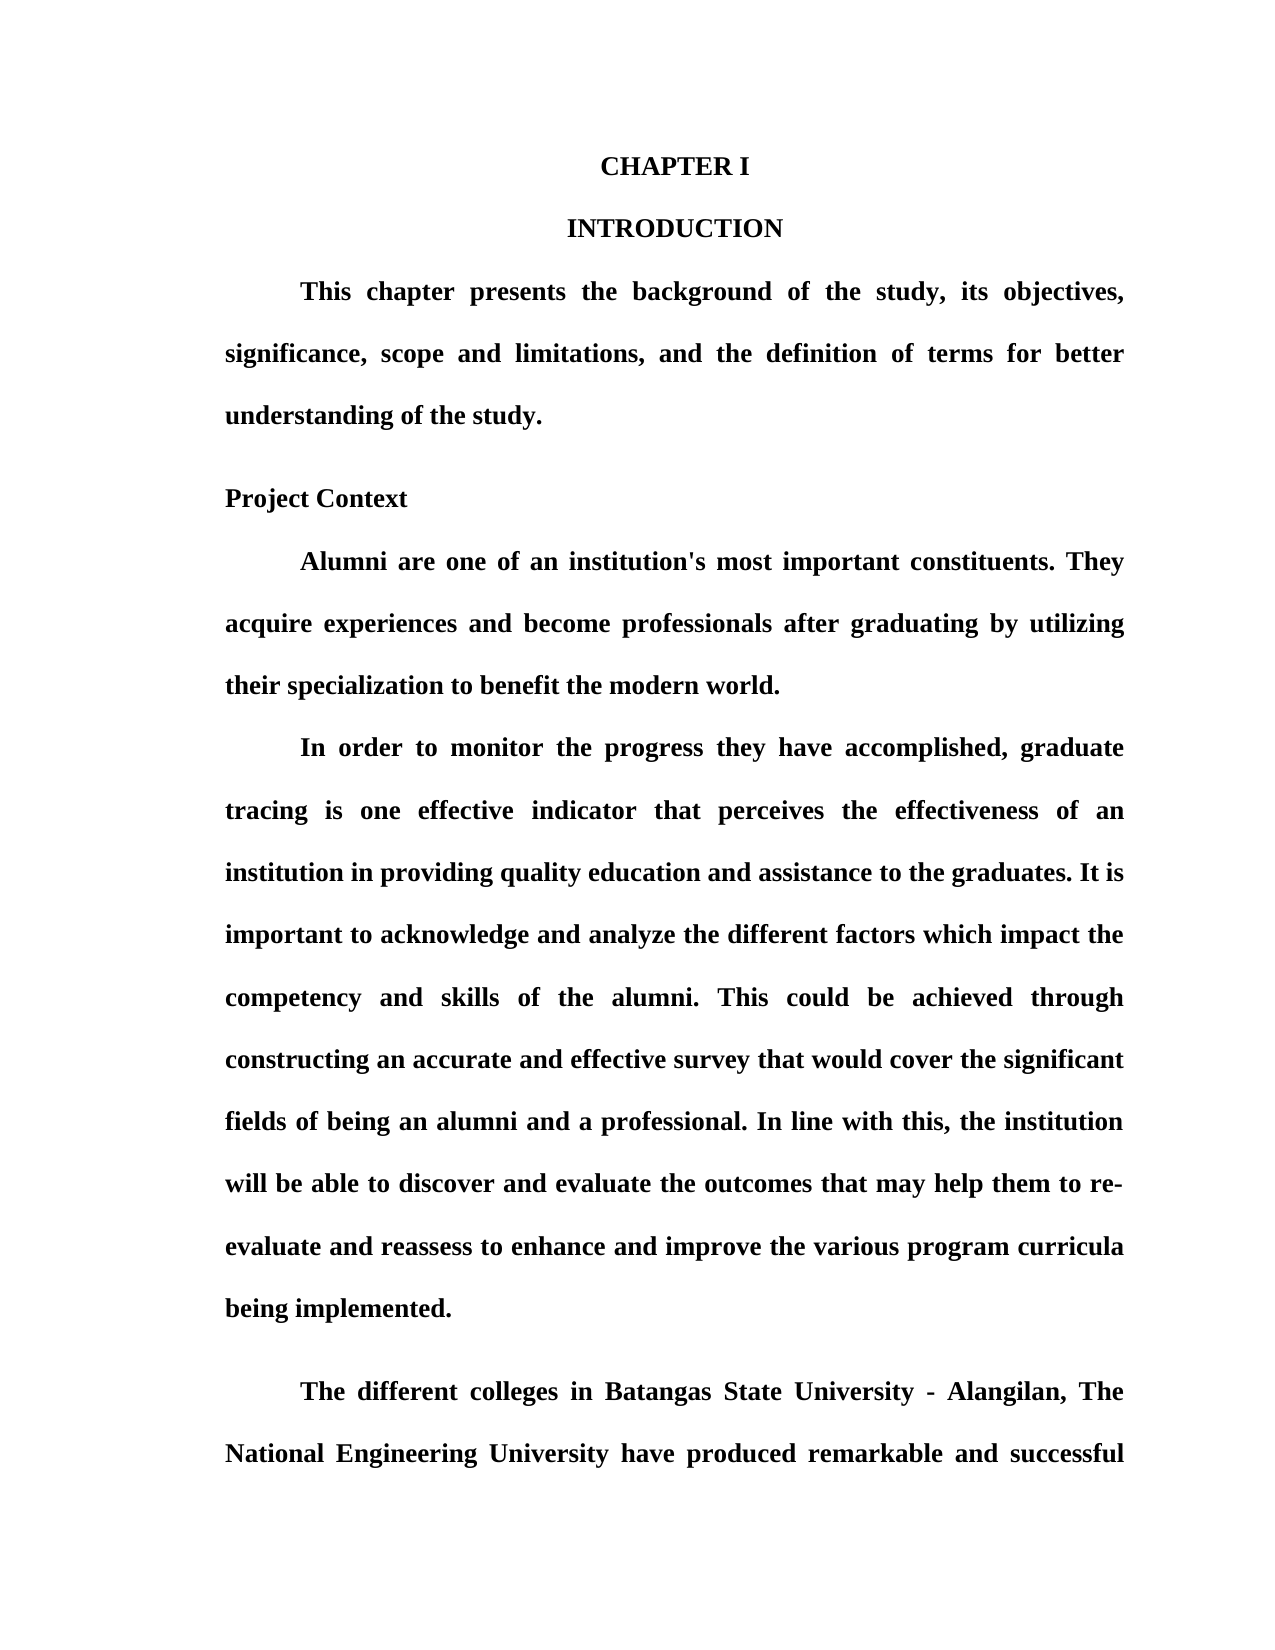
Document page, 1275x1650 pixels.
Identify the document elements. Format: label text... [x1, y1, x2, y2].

text In order to monitor the progress they have accomplished, graduate tracing is one effective indicator that perceives the effectiveness of an institution in providing quality education and assistance to the graduates. It is important to acknowledge and analyze the different factors which impact the competency and skills of the alumni. This could be achieved through constructing an accurate and effective survey that would cover the significant fields of being an alumni and a professional. In line with this, the institution will be able to discover and evaluate the outcomes that may help them to re-evaluate and reassess to enhance and improve the various program curricula being implemented. [225, 731, 1125, 1323]
text This chapter presents the background of the study, its objectives, significance, scope and limitations, and the definition of terms for better understanding of the study. [225, 274, 1125, 430]
text CHAPTER I [225, 150, 1125, 181]
text Project Context [225, 482, 1125, 513]
text Alumni are one of an institution's most important constituents. They acquire experiences and become professionals after graduating by utilizing their specialization to benefit the modern world. [225, 544, 1125, 700]
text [225, 1375, 1125, 1469]
text INTRODUCTION [225, 212, 1125, 243]
